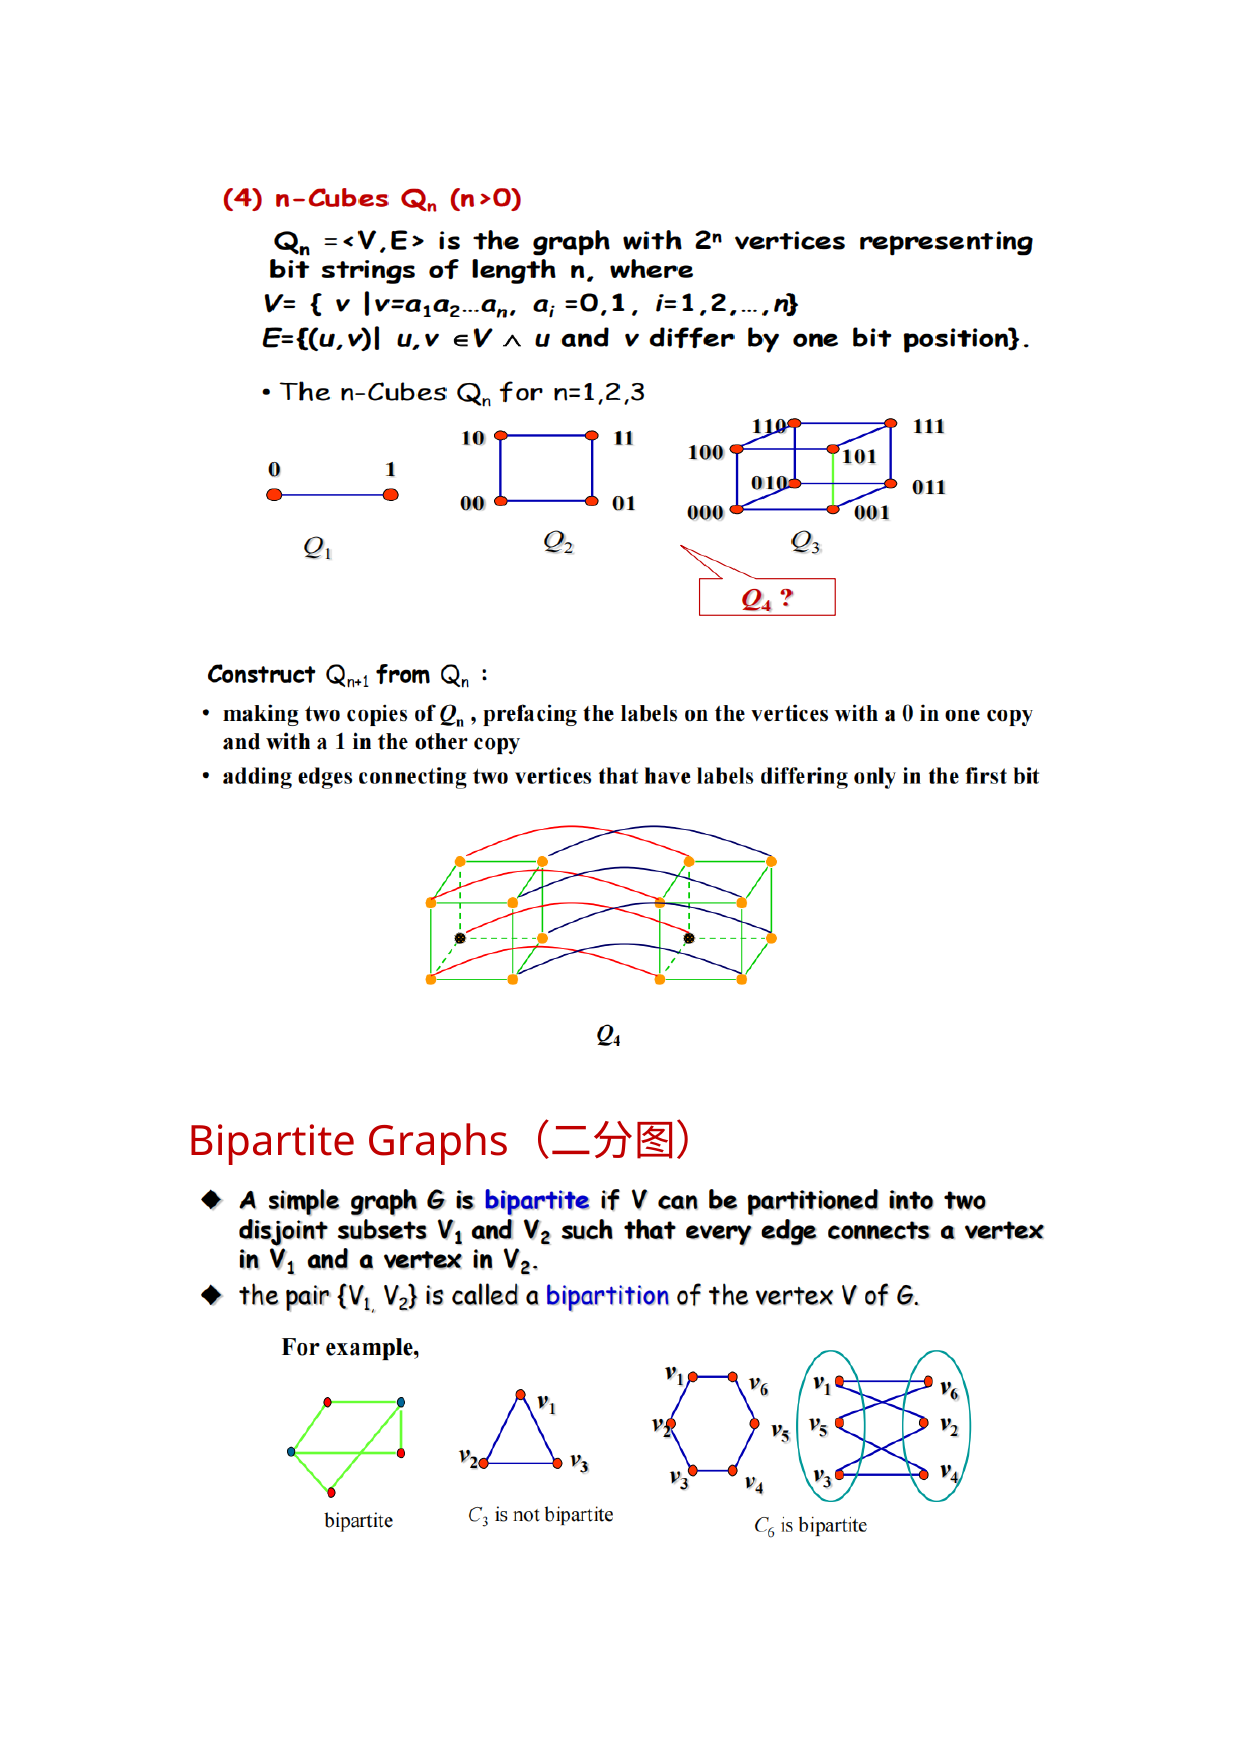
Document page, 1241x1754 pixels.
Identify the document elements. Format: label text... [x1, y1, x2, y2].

picture [187, 1169, 1052, 1562]
picture [187, 649, 1052, 1052]
text Bipartite Graphs（二分图） [187, 1104, 1053, 1169]
picture [187, 162, 1052, 622]
